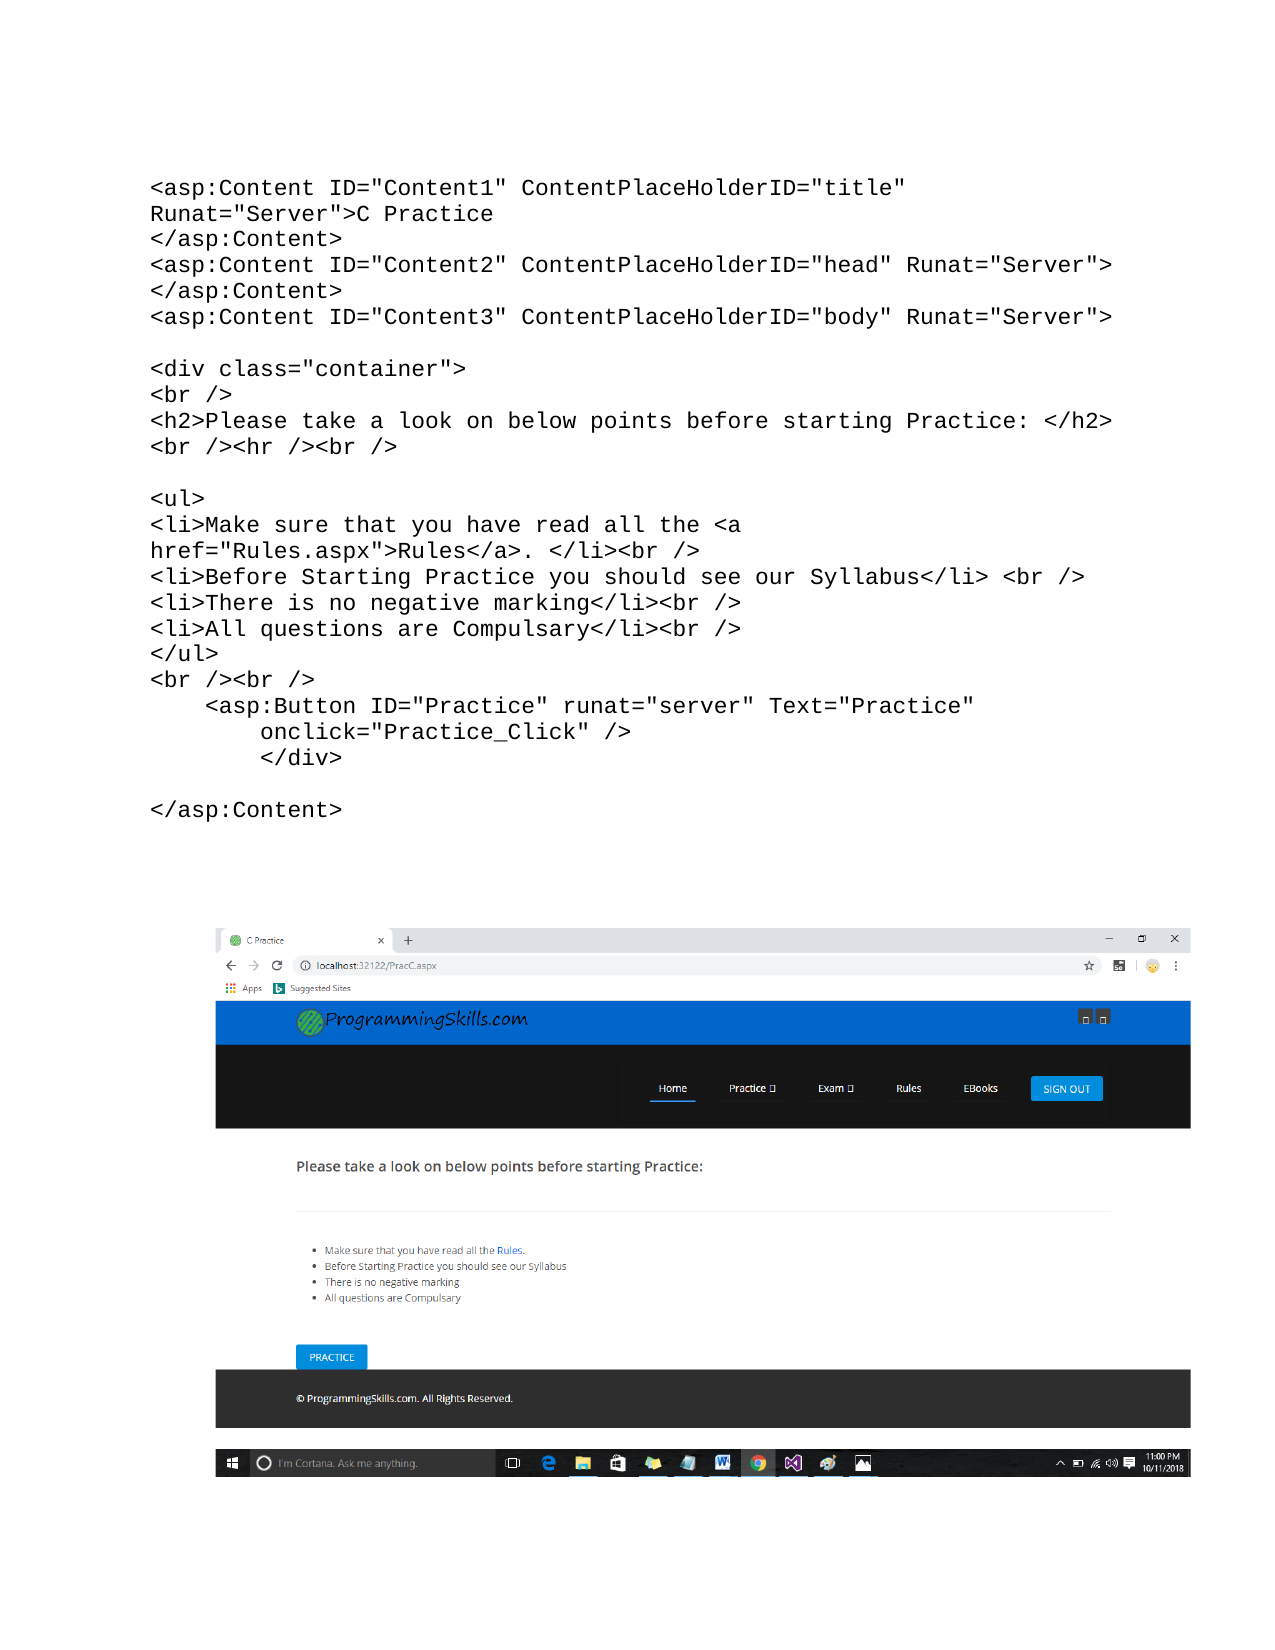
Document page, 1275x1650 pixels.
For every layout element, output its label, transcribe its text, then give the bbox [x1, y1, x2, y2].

text </asp:Content> [150, 228, 1125, 254]
text </ul> [150, 643, 1125, 669]
text <li>There is no negative marking</li><br /> [150, 591, 1125, 617]
text <ul> [150, 487, 1125, 513]
text </asp:Content> [150, 280, 1125, 306]
text <asp:Content ID="Content2" ContentPlaceHolderID="head" Runat="Server"> [150, 254, 1125, 280]
text <li>Make sure that you have read all the <a href="Rules.aspx">Rules</a>. </li><br /> [150, 513, 1125, 565]
picture [215, 928, 1191, 1477]
text <h2>Please take a look on below points before starting Practice: </h2> [150, 409, 1125, 435]
text <div class="container"> [150, 357, 1125, 383]
text </div> [150, 747, 1125, 772]
text onclick="Practice_Click" /> [150, 721, 1125, 747]
text </asp:Content> [150, 798, 1125, 824]
text <li>Before Starting Practice you should see our Syllabus</li> <br /> [150, 565, 1125, 591]
text <br /><hr /><br /> [150, 435, 1125, 461]
text <asp:Content ID="Content1" ContentPlaceHolderID="title" Runat="Server">C Practice [150, 176, 1125, 228]
text <li>All questions are Compulsary</li><br /> [150, 617, 1125, 643]
text <asp:Content ID="Content3" ContentPlaceHolderID="body" Runat="Server"> [150, 306, 1125, 332]
text <br /> [150, 383, 1125, 409]
text <br /><br /> [150, 669, 1125, 695]
text <asp:Button ID="Practice" runat="server" Text="Practice" [150, 695, 1125, 721]
